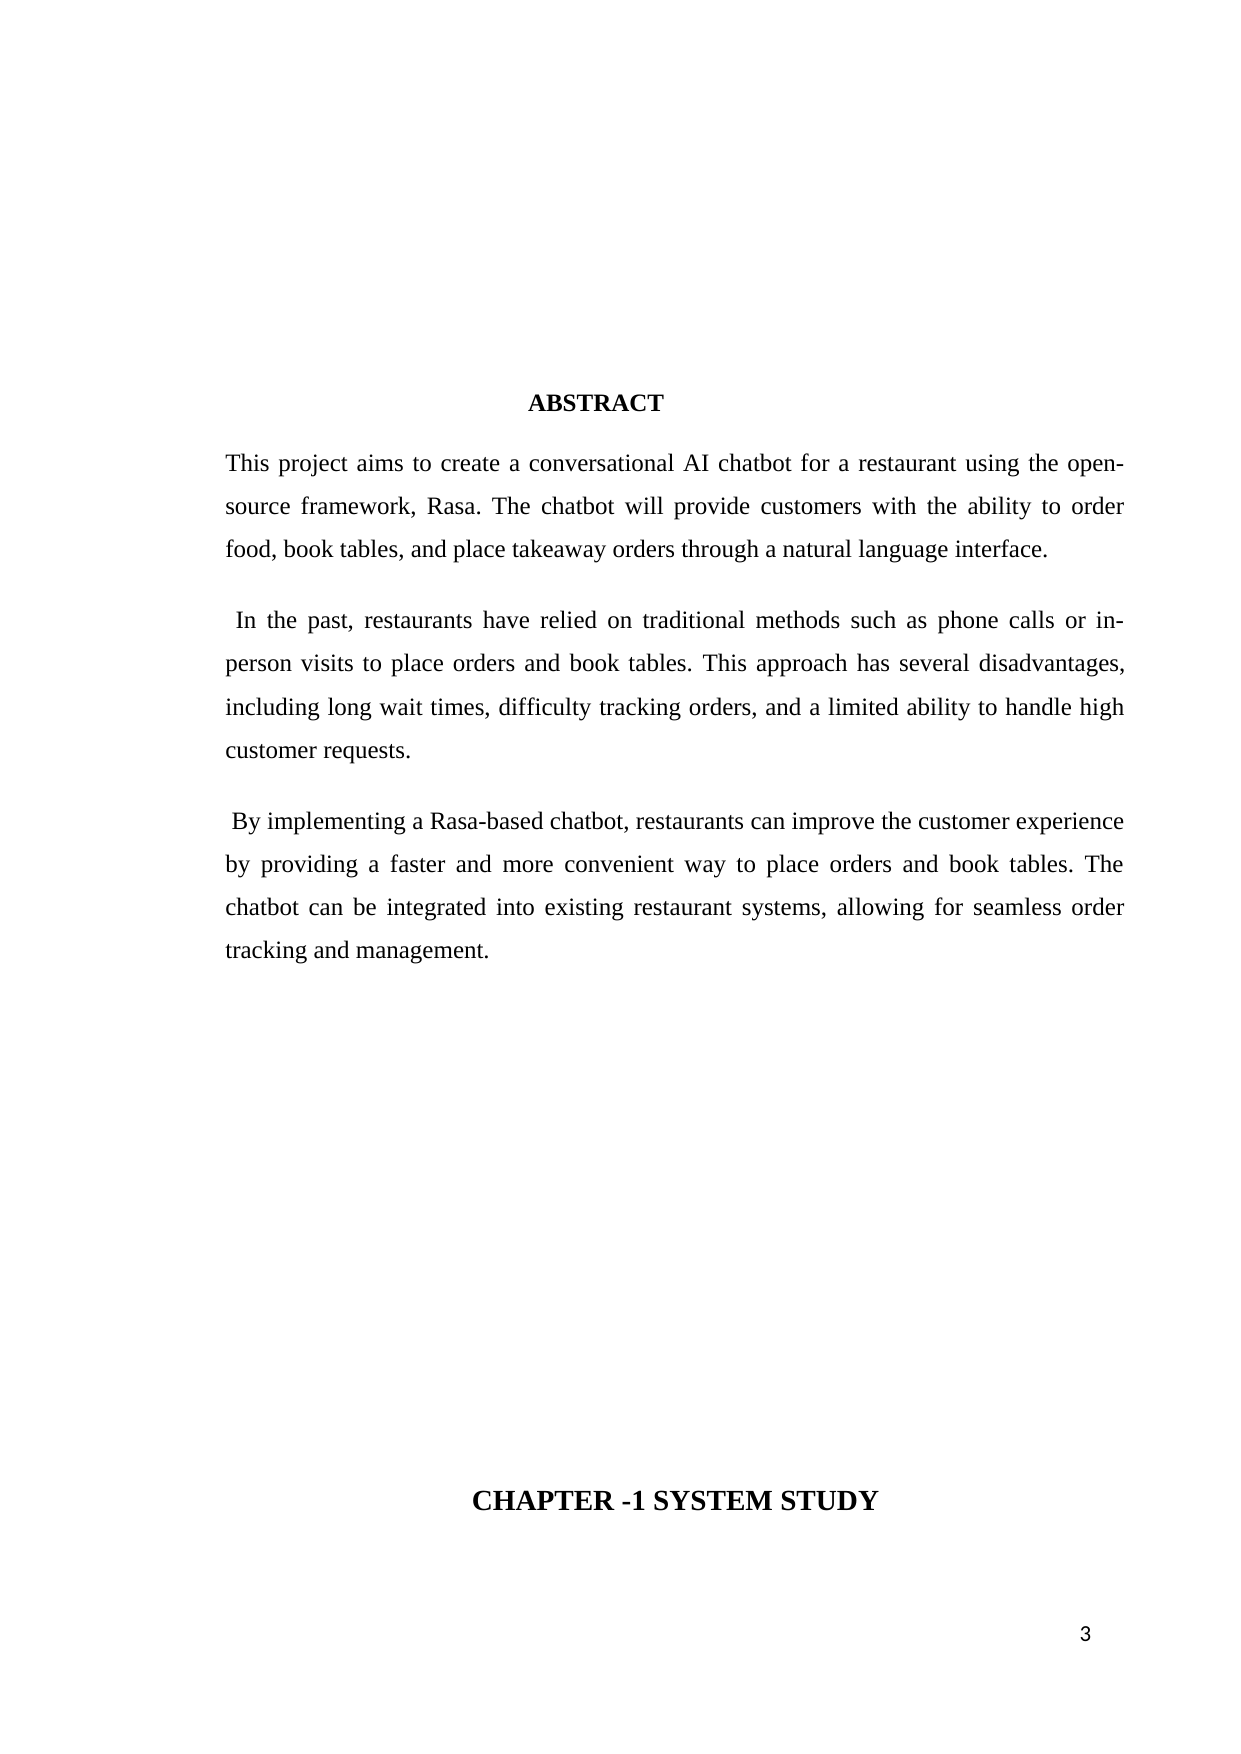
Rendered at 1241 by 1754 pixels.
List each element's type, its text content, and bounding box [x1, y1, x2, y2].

text CHAPTER -1 SYSTEM STUDY [225, 1483, 1126, 1517]
text ABSTRACT [150, 388, 664, 417]
text By implementing a Rasa-based chatbot, restaurants can improve the customer experience by providing a faster and more convenient way to place orders and book tables. The chatbot can be integrated into existing restaurant systems, allowing for seamless order tracking and management. [225, 806, 1126, 964]
text This project aims to create a conversational AI chatbot for a restaurant using the open-source framework, Rasa. The chatbot will provide customers with the ability to order food, book tables, and place takeaway orders through a natural language interface. [225, 448, 1126, 563]
text In the past, restaurants have relied on traditional methods such as phone calls or in-person visits to place orders and book tables. This approach has several disadvantages, including long wait times, difficulty tracking orders, and a limited ability to handle high customer requests. [225, 605, 1126, 763]
